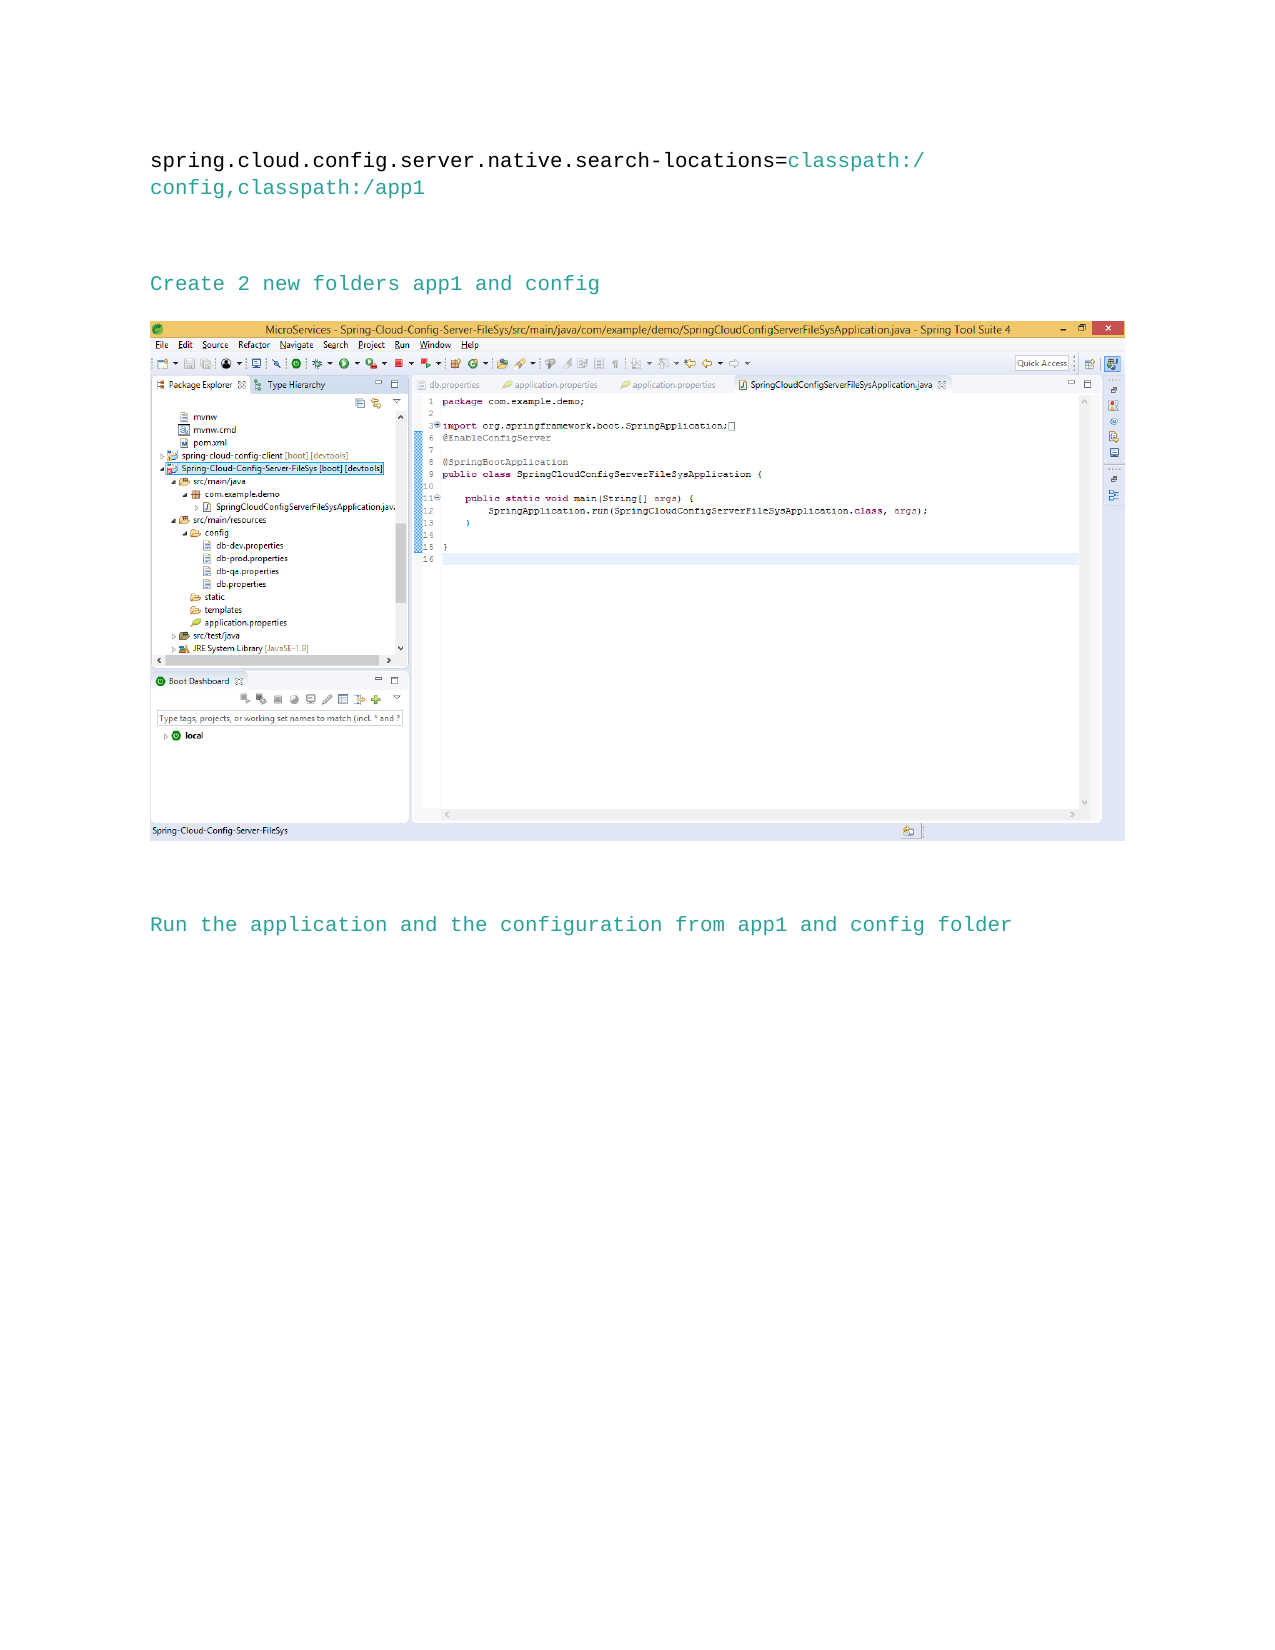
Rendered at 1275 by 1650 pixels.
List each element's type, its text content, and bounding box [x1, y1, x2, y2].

text Create 2 new folders app1 and config [150, 273, 1125, 297]
picture [150, 321, 1125, 841]
text spring.cloud.config.server.native.search-locations=classpath:/config,classpath:/app1 [150, 150, 1125, 201]
text Run the application and the configuration from app1 and config folder [150, 914, 1125, 937]
